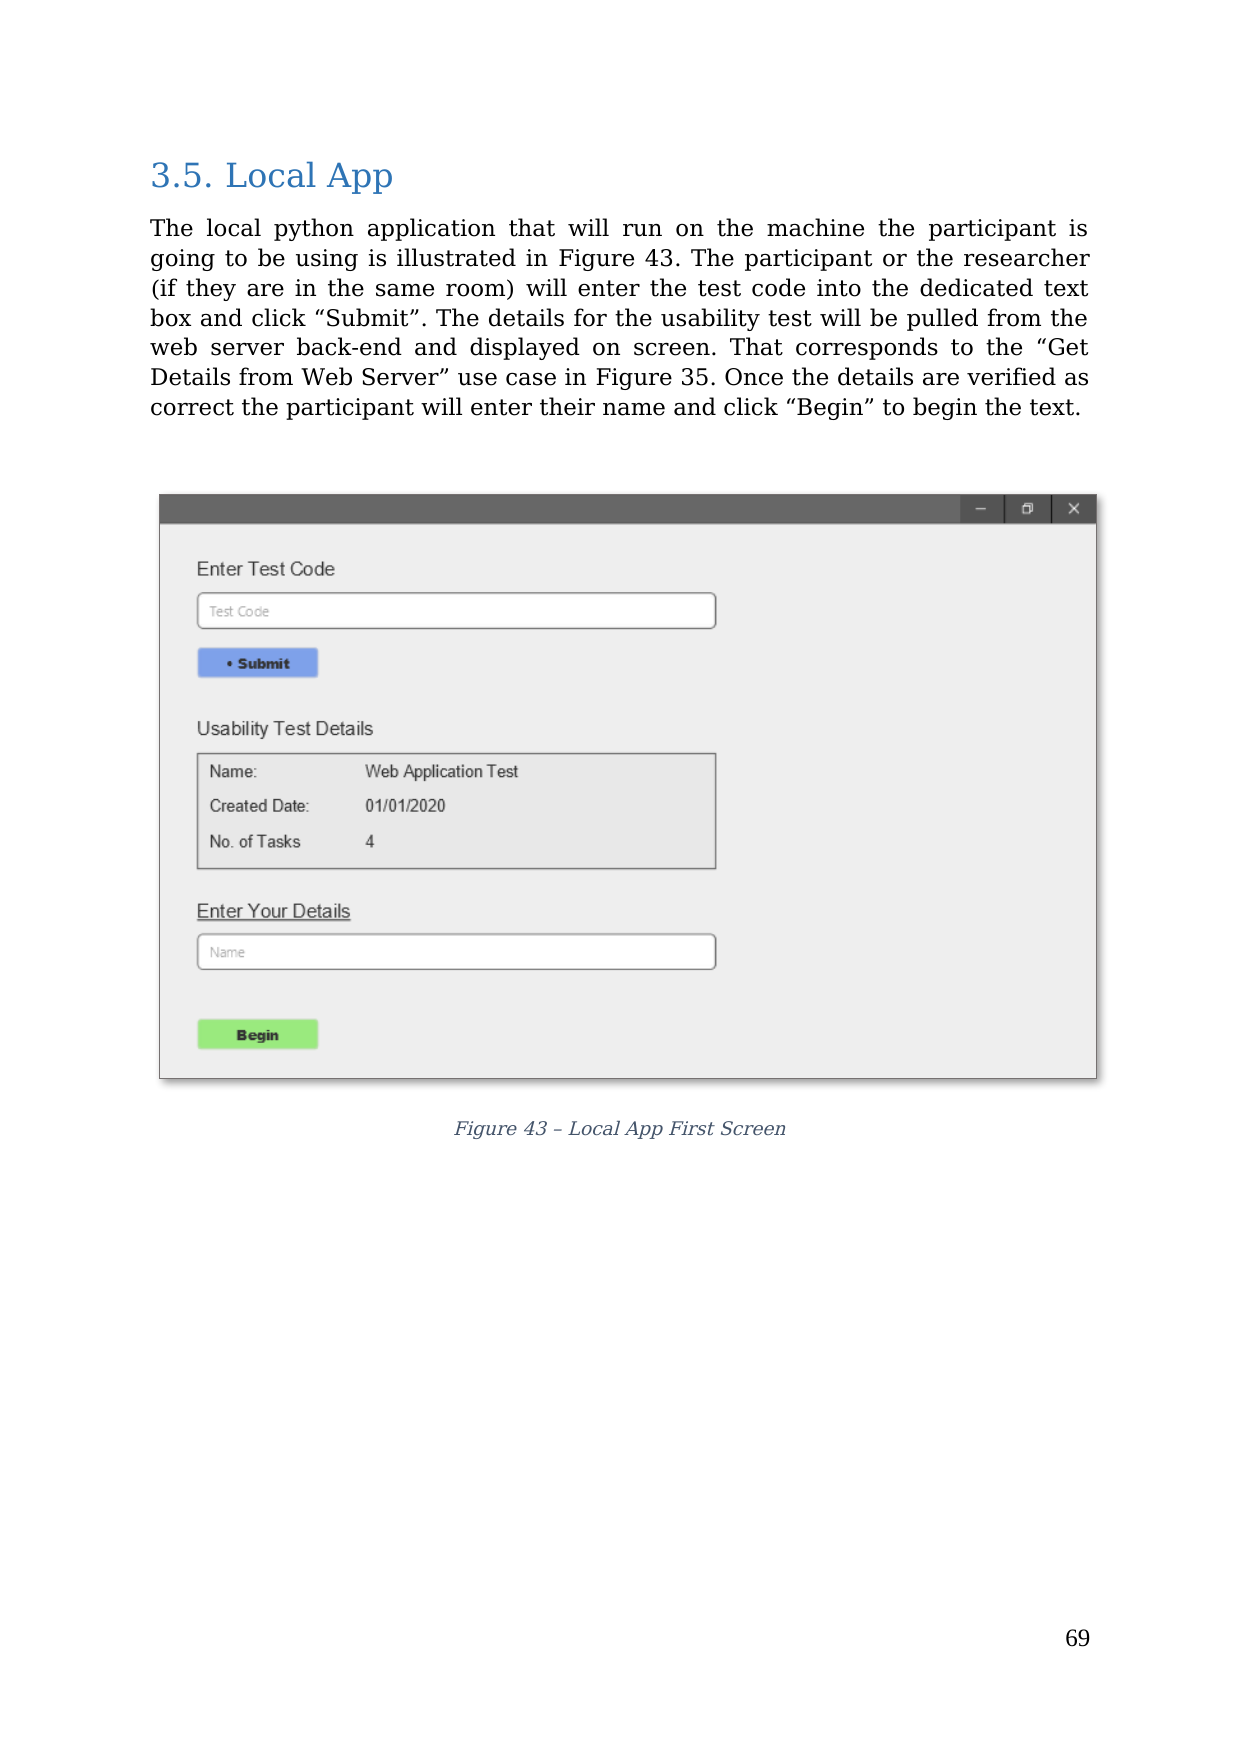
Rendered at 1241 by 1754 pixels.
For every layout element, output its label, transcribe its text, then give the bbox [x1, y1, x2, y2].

subtitle Local App [150, 154, 1090, 194]
text Figure – Local App First Screen [150, 1116, 1090, 1139]
picture [160, 495, 1096, 1078]
text The local python application that will run on the machine the participant is going to be using is illustrated in Figure 43. The participant or the researcher (if they are in the same room) will enter the test code into the dedicated text box and click “Submit”. The details for the usability test will be pulled from the web server back-end and displayed on screen. That corresponds to the “Get Details from Web Server” use case in Figure 35. Once the details are verified as correct the participant will enter their name and click “Begin” to begin the text. [150, 214, 1090, 420]
